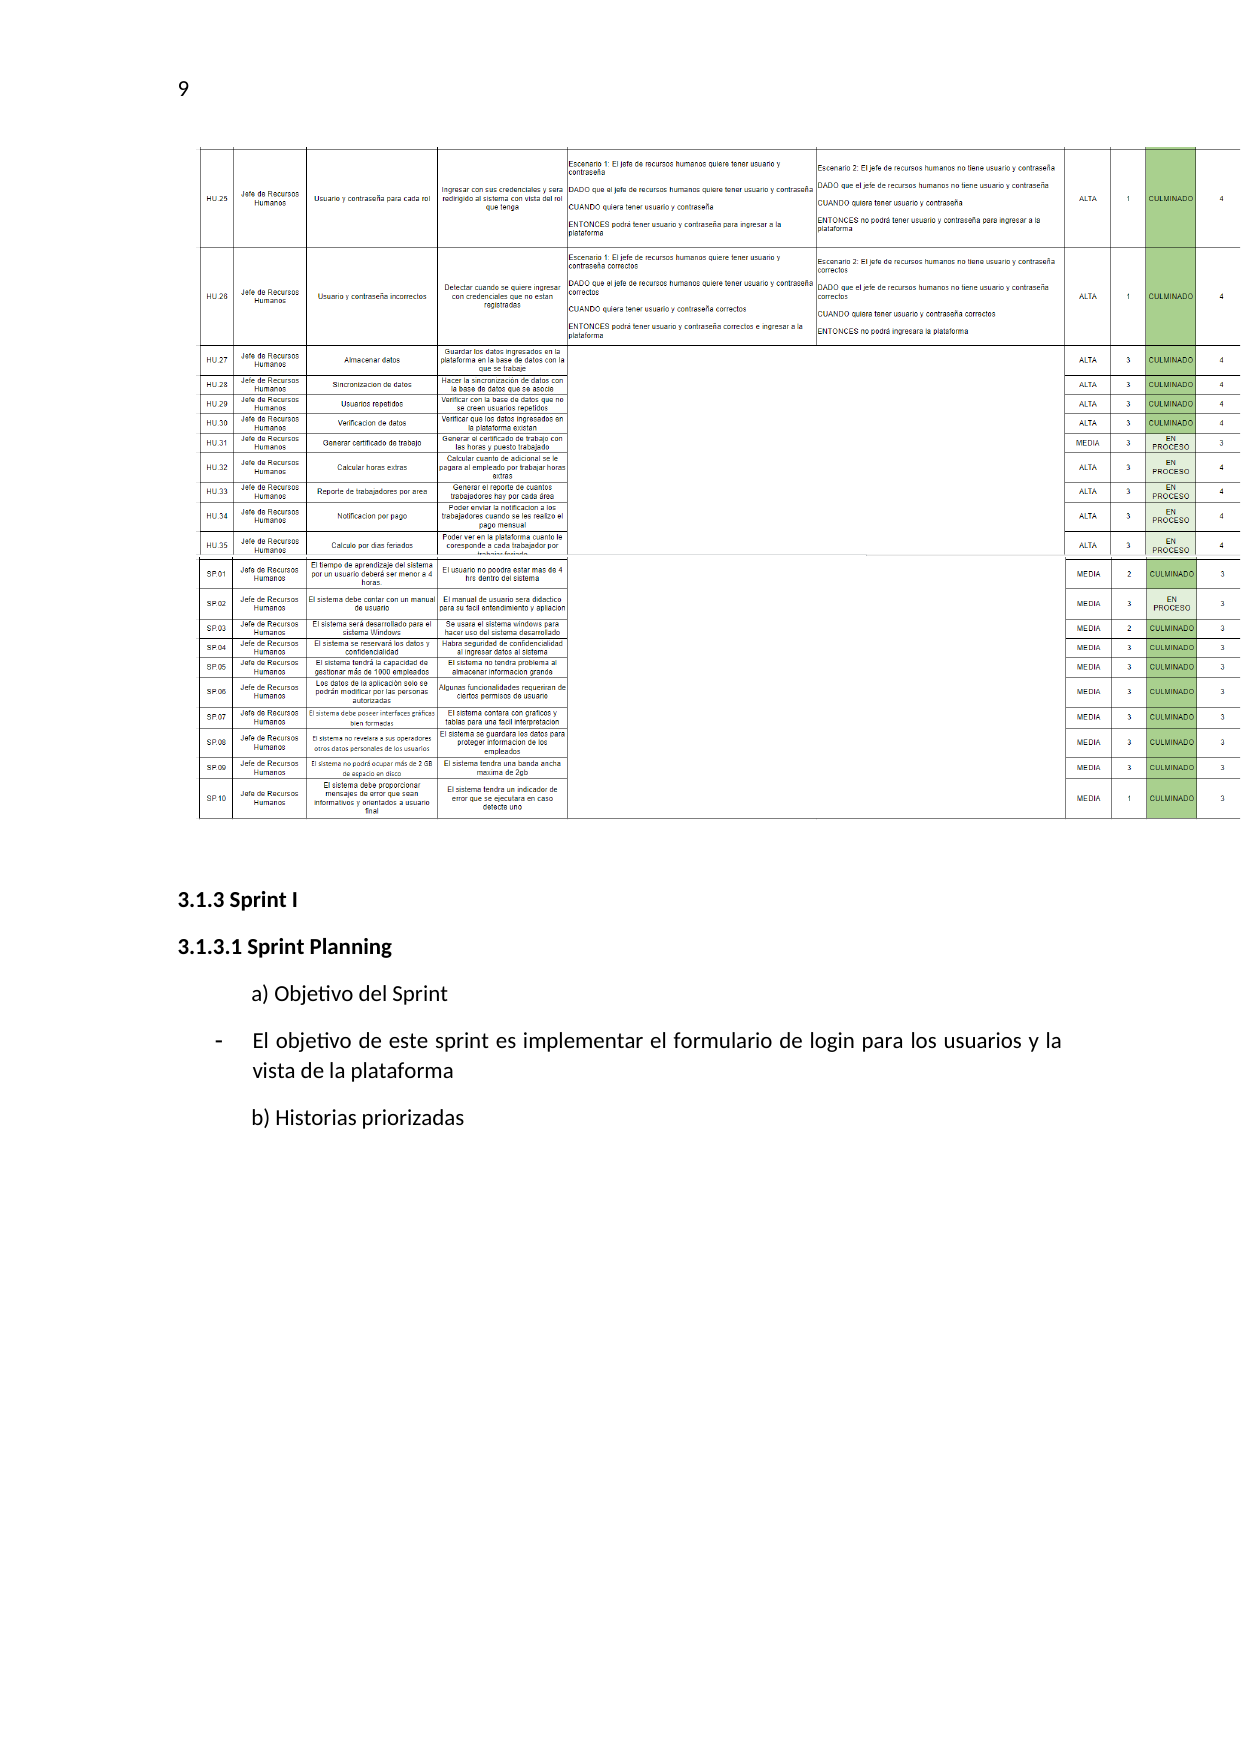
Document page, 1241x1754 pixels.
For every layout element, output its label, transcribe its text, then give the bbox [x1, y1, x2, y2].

text 3.1.3.1 Sprint Planning [177, 932, 1063, 960]
text 3.1.3 Sprint I [177, 885, 1063, 913]
list El objetivo de este sprint es implementar el formulario de login para los usuarios y la vista de la plataforma [215, 1026, 1063, 1084]
text b) Historias priorizadas [177, 1103, 1063, 1131]
text a) Objetivo del Sprint [177, 979, 1063, 1007]
